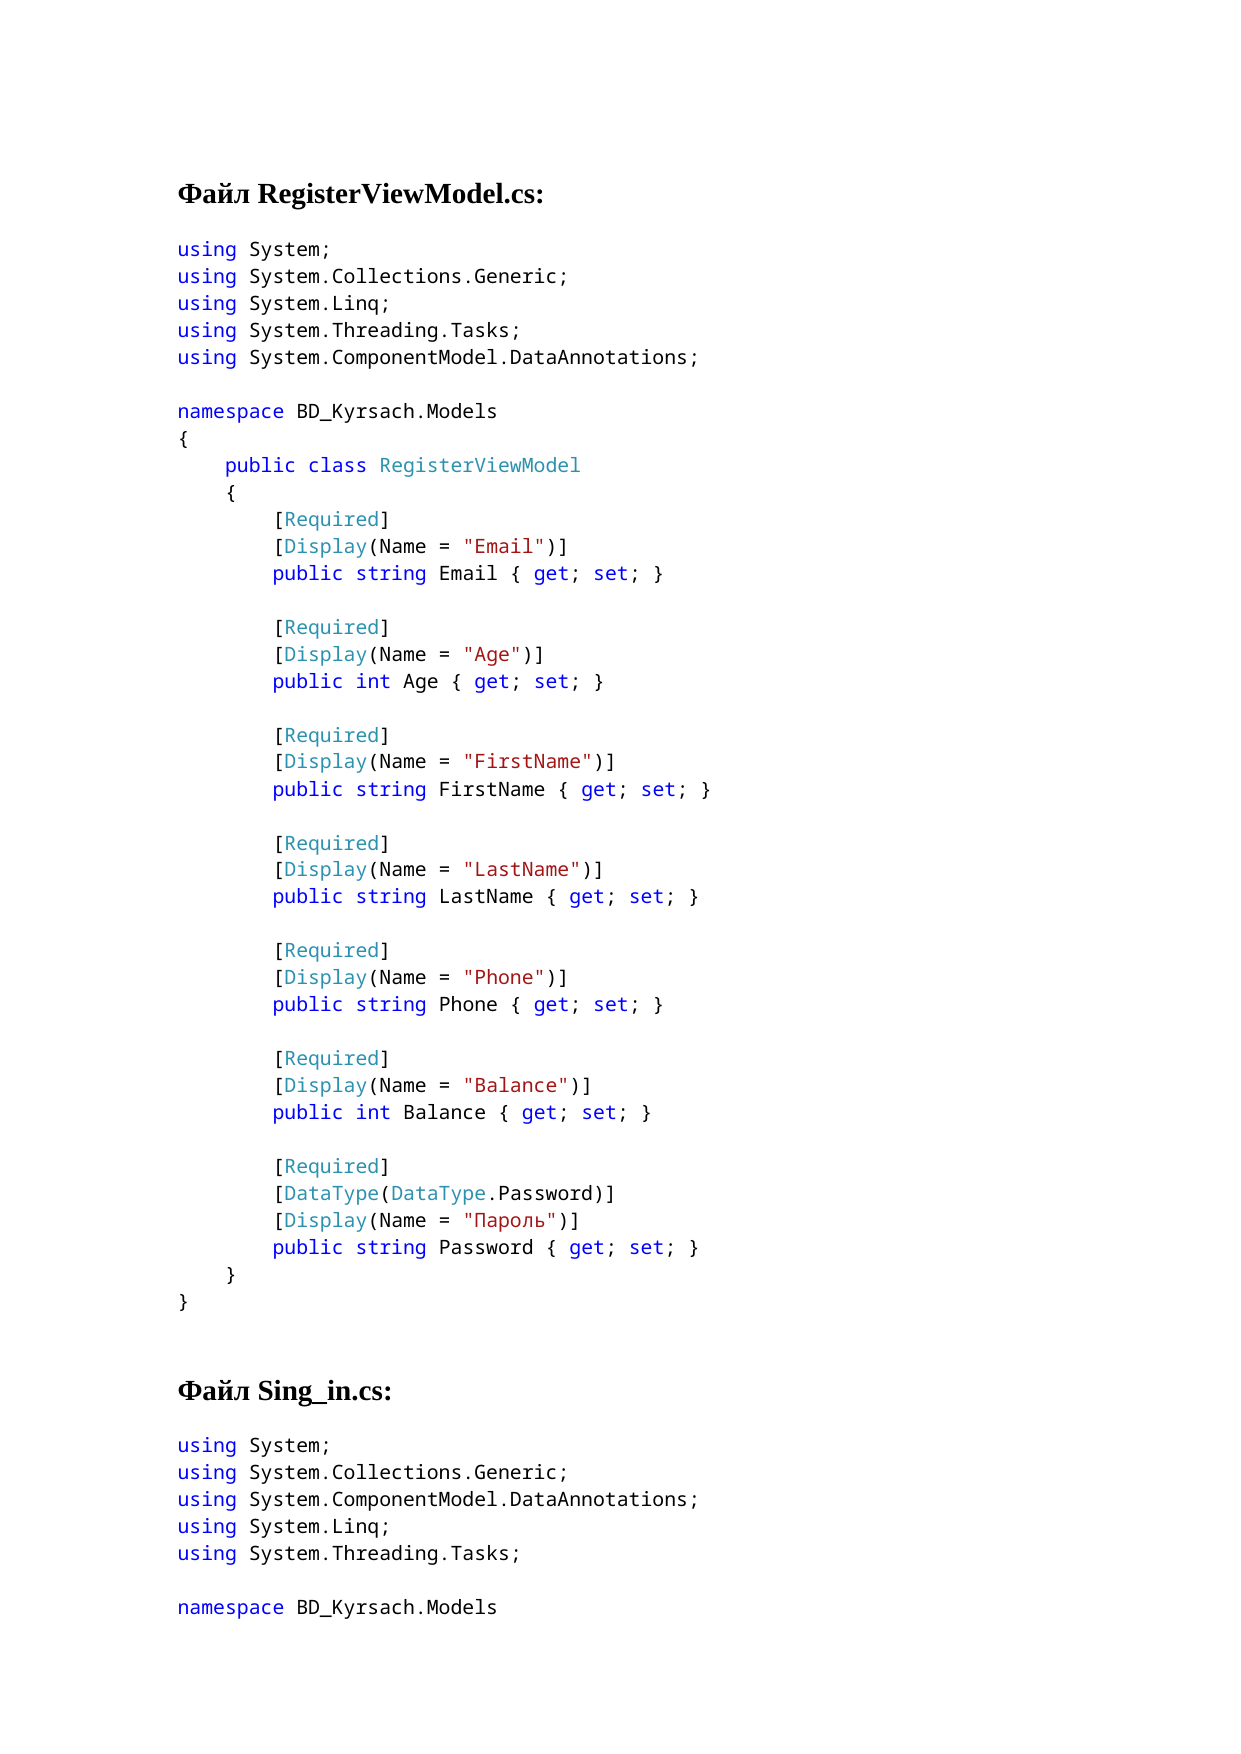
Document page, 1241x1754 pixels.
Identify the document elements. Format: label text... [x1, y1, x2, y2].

text using System.ComponentModel.DataAnnotations; [177, 1485, 1164, 1512]
text using System.Linq; [177, 1512, 1164, 1539]
text [Display(Name = "FirstName")] [177, 748, 1164, 775]
text [Display(Name = "Age")] [177, 640, 1164, 667]
text [Required] [177, 829, 1164, 856]
text using System.Collections.Generic; [177, 1458, 1164, 1485]
text namespace BD_Kyrsach.Models [177, 397, 1164, 424]
text public int Age { get; set; } [177, 667, 1164, 694]
text public string FirstName { get; set; } [177, 775, 1164, 802]
text using System.ComponentModel.DataAnnotations; [177, 343, 1164, 370]
text using System.Linq; [177, 289, 1164, 316]
text public int Balance { get; set; } [177, 1098, 1164, 1126]
text [DataType(DataType.Password)] [177, 1179, 1164, 1206]
text [Required] [177, 1044, 1164, 1072]
text [Display(Name = "Пароль")] [177, 1206, 1164, 1233]
text [Display(Name = "Balance")] [177, 1072, 1164, 1098]
text namespace BD_Kyrsach.Models [177, 1593, 1164, 1620]
text using System; [177, 1431, 1164, 1458]
text } [177, 1287, 1164, 1314]
text [Required] [177, 505, 1164, 532]
text [Display(Name = "LastName")] [177, 856, 1164, 883]
text public class RegisterViewModel [177, 451, 1164, 478]
text } [177, 1260, 1164, 1287]
text { [177, 424, 1164, 451]
text [Display(Name = "Phone")] [177, 964, 1164, 991]
text [Display(Name = "Email")] [177, 532, 1164, 559]
text public string Email { get; set; } [177, 559, 1164, 586]
text Файл Sing_in.cs: [177, 1373, 1164, 1406]
text using System; [177, 235, 1164, 262]
text using System.Threading.Tasks; [177, 316, 1164, 343]
text public string Password { get; set; } [177, 1233, 1164, 1260]
text [Required] [177, 937, 1164, 964]
text [Required] [177, 721, 1164, 748]
text [Required] [177, 613, 1164, 640]
text public string Phone { get; set; } [177, 991, 1164, 1018]
text { [177, 478, 1164, 505]
text [Required] [177, 1152, 1164, 1179]
text Файл RegisterViewModel.cs: [177, 177, 1164, 210]
text public string LastName { get; set; } [177, 883, 1164, 910]
text using System.Collections.Generic; [177, 262, 1164, 289]
text using System.Threading.Tasks; [177, 1539, 1164, 1566]
